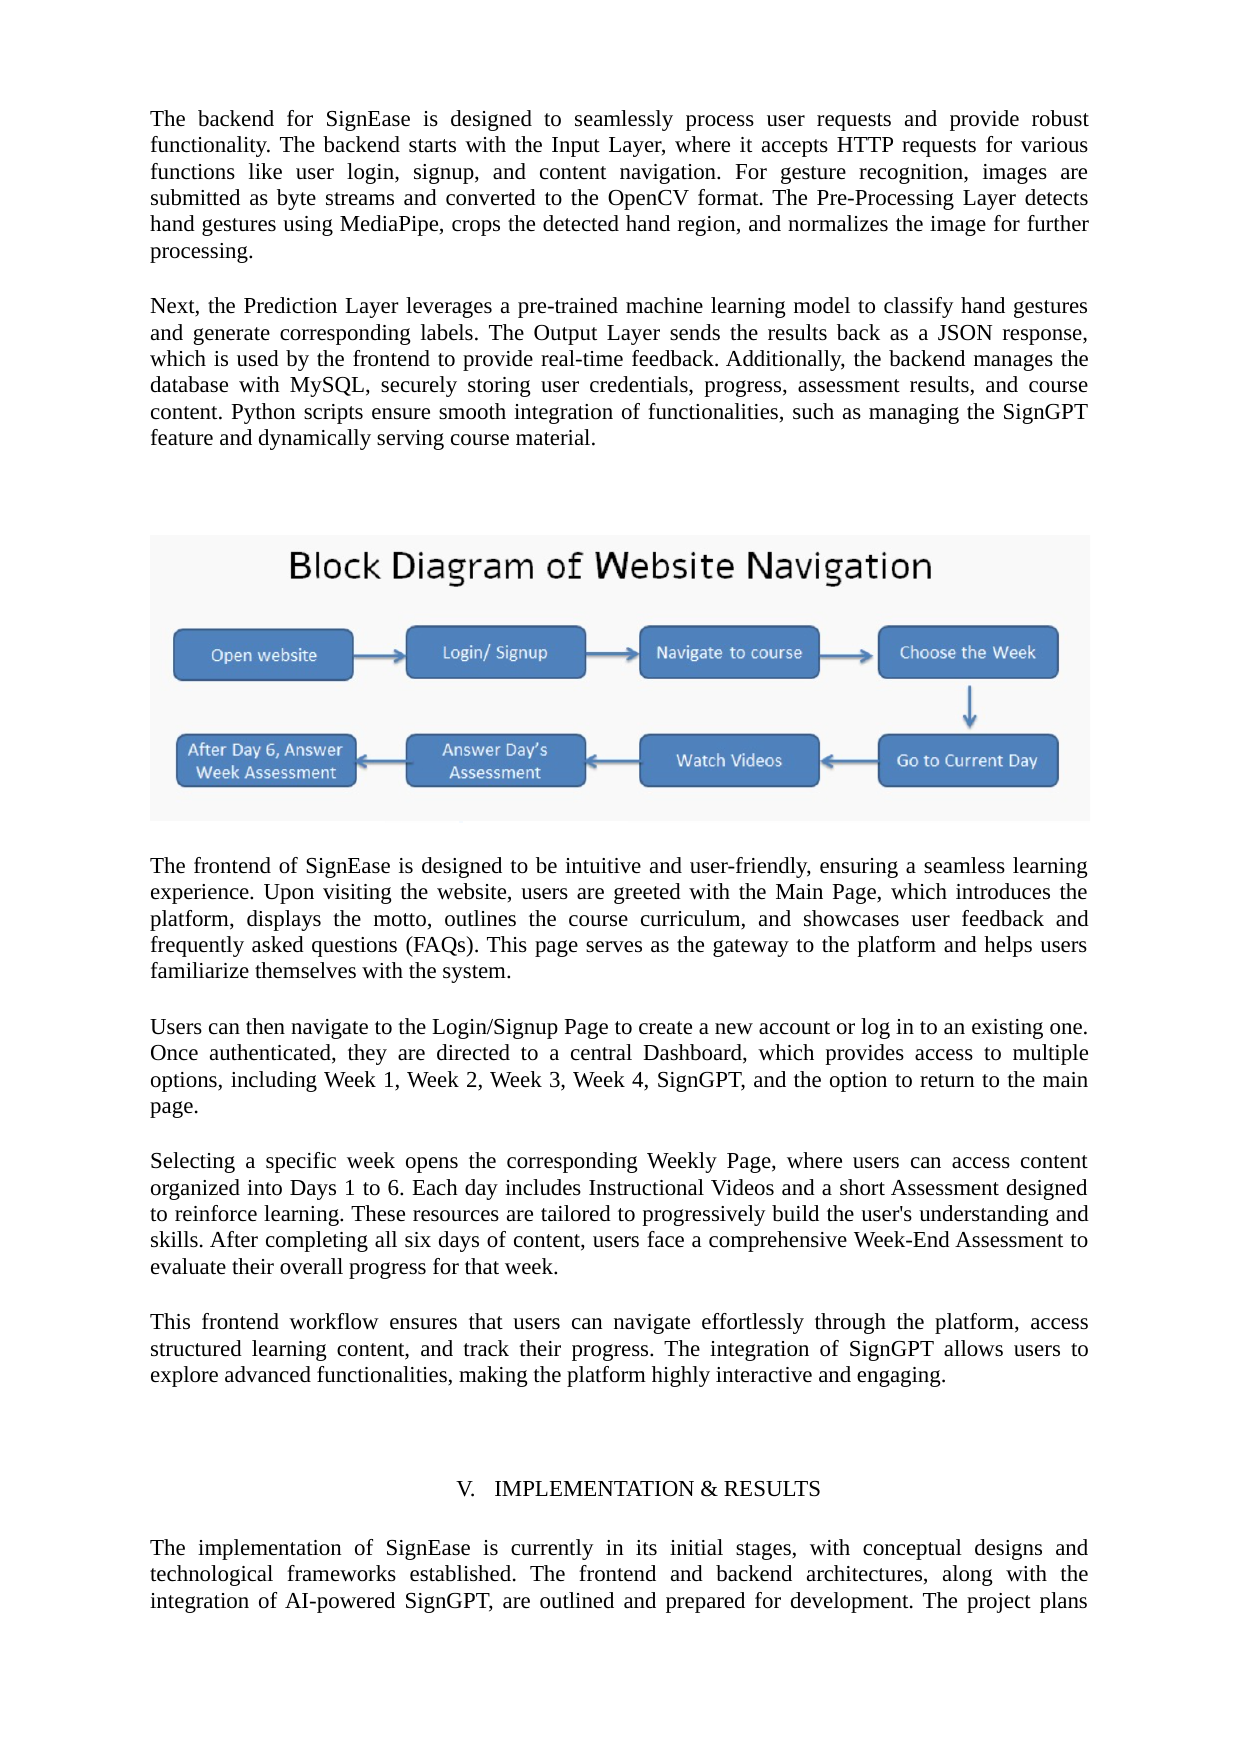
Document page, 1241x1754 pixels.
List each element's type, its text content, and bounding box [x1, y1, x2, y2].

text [150, 1534, 1090, 1613]
list IMPLEMENTATION & RESULTS [206, 1475, 1090, 1501]
text Next, the Prediction Layer leverages a pre-trained machine learning model to classify hand gestures and generate corresponding labels. The Output Layer sends the results back as a JSON response, which is used by the frontend to provide real-time feedback. Additionally, the backend manages the database with MySQL, securely storing user credentials, progress, assessment results, and course content. Python scripts ensure smooth integration of functionalities, such as managing the SignGPT feature and dynamically serving course material. [150, 292, 1090, 450]
text Users can then navigate to the Login/Signup Page to create a new account or log in to an existing one. Once authenticated, they are directed to a central Dashboard, which provides access to multiple options, including Week 1, Week 2, Week 3, Week 4, SignGPT, and the option to return to the main page. [150, 1013, 1090, 1118]
text The frontend of SignEase is designed to be intuitive and user-friendly, ensuring a seamless learning experience. Upon visiting the website, users are greeted with the Main Page, which introduces the platform, displays the motto, outlines the course curriculum, and showcases user feedback and frequently asked questions (FAQs). This page serves as the gateway to the platform and helps users familiarize themselves with the system. [150, 852, 1090, 984]
text Selecting a specific week opens the corresponding Weekly Page, where users can access content organized into Days 1 to 6. Each day includes Instructional Videos and a short Assessment designed to reinforce learning. These resources are tailored to progressively build the user's understanding and skills. After completing all six days of content, users face a comprehensive Week-End Assessment to evaluate their overall progress for that week. [150, 1147, 1090, 1279]
text This frontend workflow ensures that users can navigate effortlessly through the platform, access structured learning content, and track their progress. The integration of SignGPT allows users to explore advanced functionalities, making the platform highly interactive and engaging. [150, 1308, 1090, 1387]
text The backend for SignEase is designed to seamlessly process user requests and provide robust functionality. The backend starts with the Input Layer, where it accepts HTTP requests for various functions like user login, signup, and content navigation. For gesture recognition, images are submitted as byte streams and converted to the OpenCV format. The Pre-Processing Layer detects hand gestures using MediaPipe, crops the detected hand region, and normalizes the image for further processing. [150, 105, 1090, 263]
picture [150, 535, 1091, 823]
